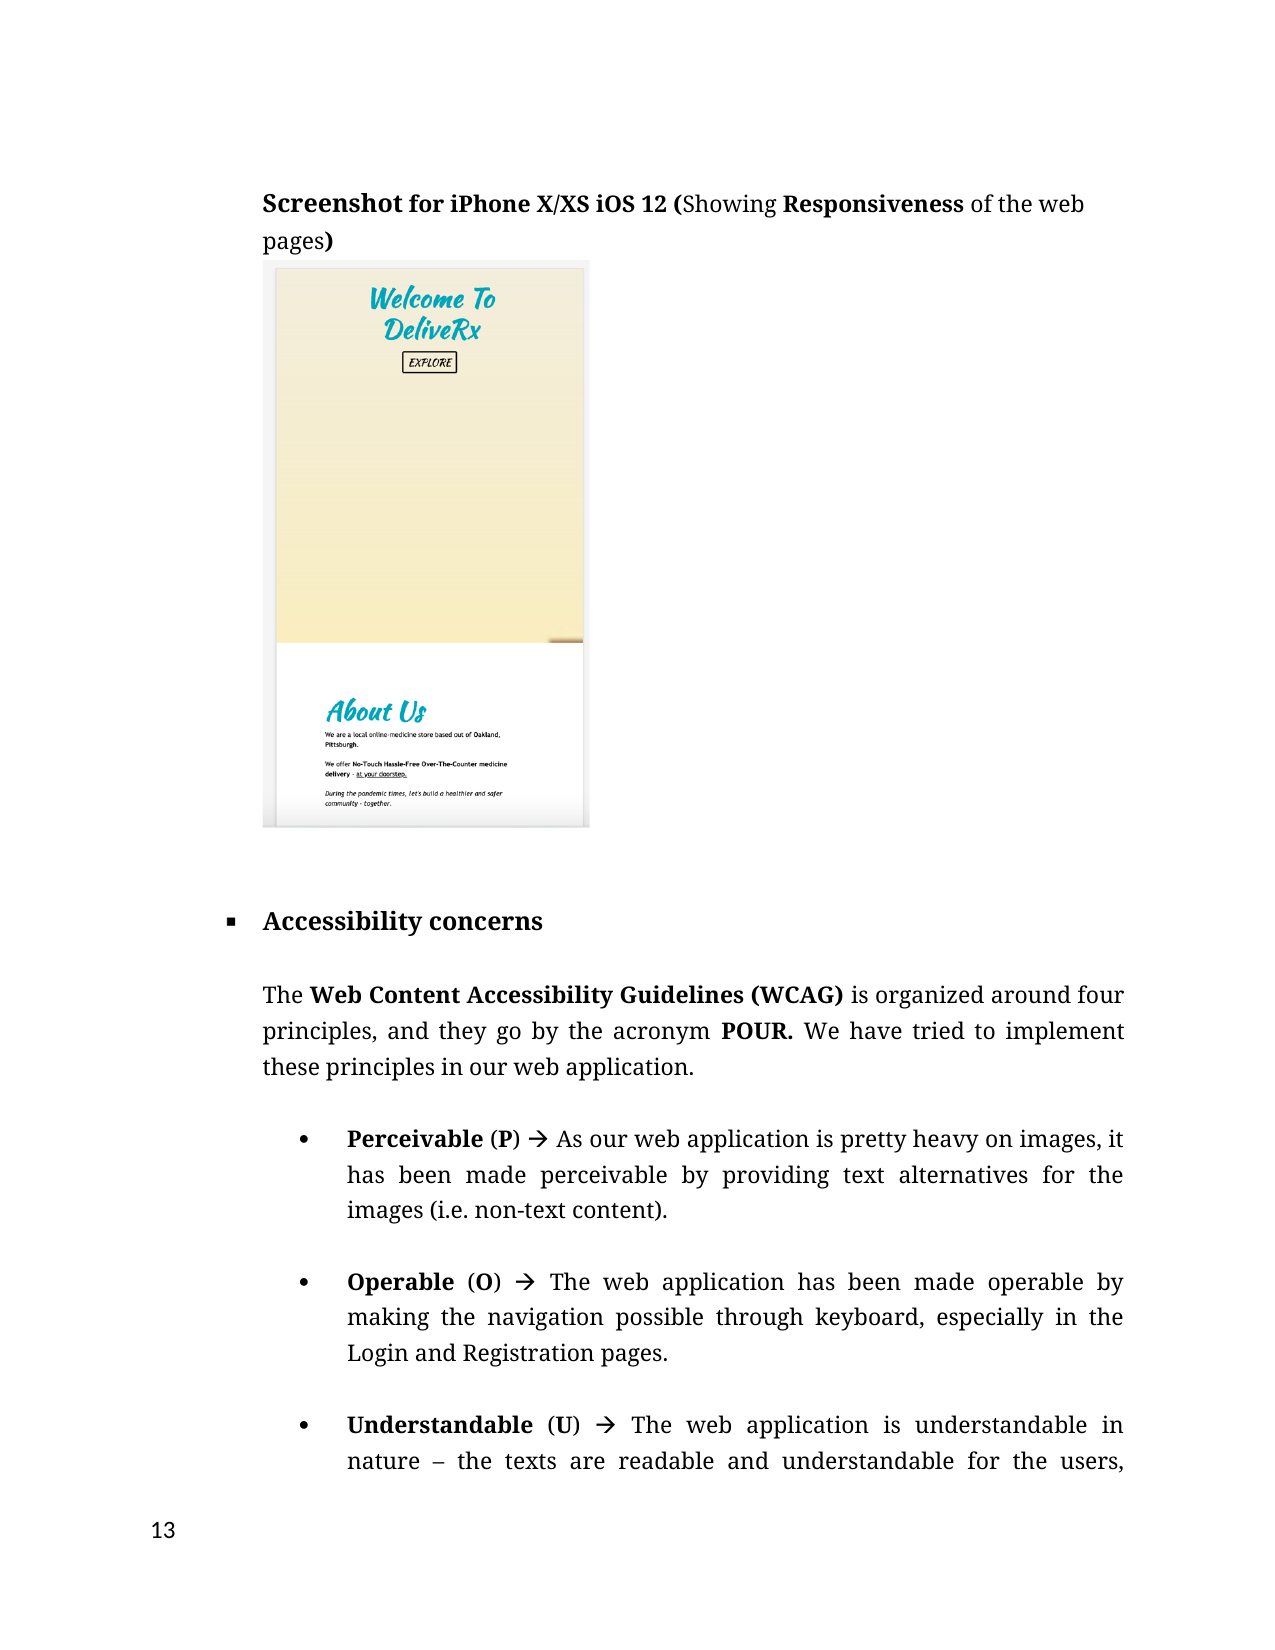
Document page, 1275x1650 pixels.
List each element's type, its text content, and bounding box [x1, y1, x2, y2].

list Operable (O) The web application has been made operable by making the navigation possible through keyboard, especially in the Login and Registration pages. [300, 1265, 1125, 1368]
picture [262, 260, 590, 828]
list The Web Content Accessibility Guidelines (WCAG) is organized around four principles, and they go by the acronym POUR. We have tried to implement these principles in our web application. [262, 979, 1125, 1082]
list Perceivable (P) As our web application is pretty heavy on images, it has been made perceivable by providing text alternatives for the images (i.e. non-text content). [300, 1123, 1125, 1226]
list Screenshot for iPhone X/XS iOS 12 (Showing Responsiveness of the web pages) [262, 186, 1125, 256]
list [300, 1409, 1125, 1476]
list Accessibility concerns [225, 904, 1125, 938]
